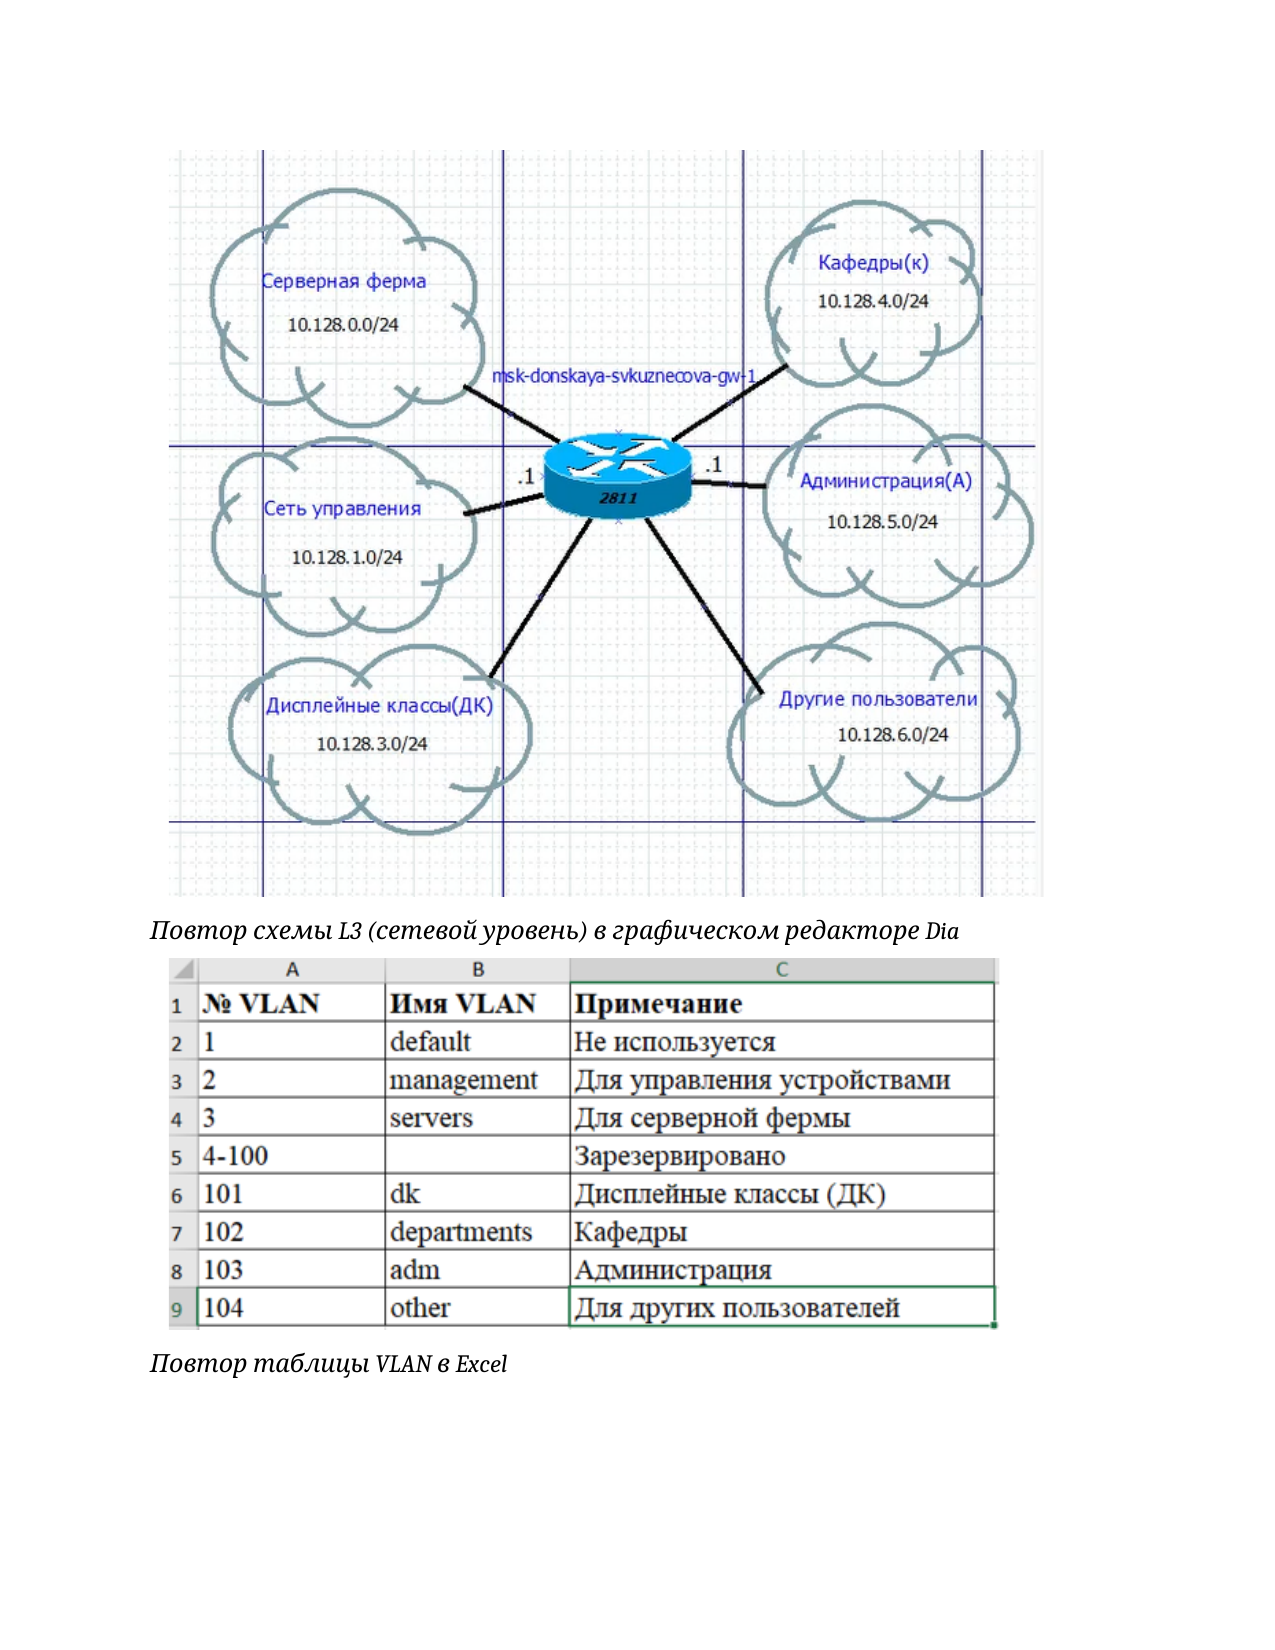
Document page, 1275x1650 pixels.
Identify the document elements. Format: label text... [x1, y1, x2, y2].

picture [168, 150, 1044, 897]
picture [168, 958, 1000, 1330]
text Повтор таблицы VLAN в Excel [150, 1350, 1125, 1379]
text Повтор схемы L3 (сетевой уровень) в графическом редакторе Dia [150, 917, 1125, 946]
